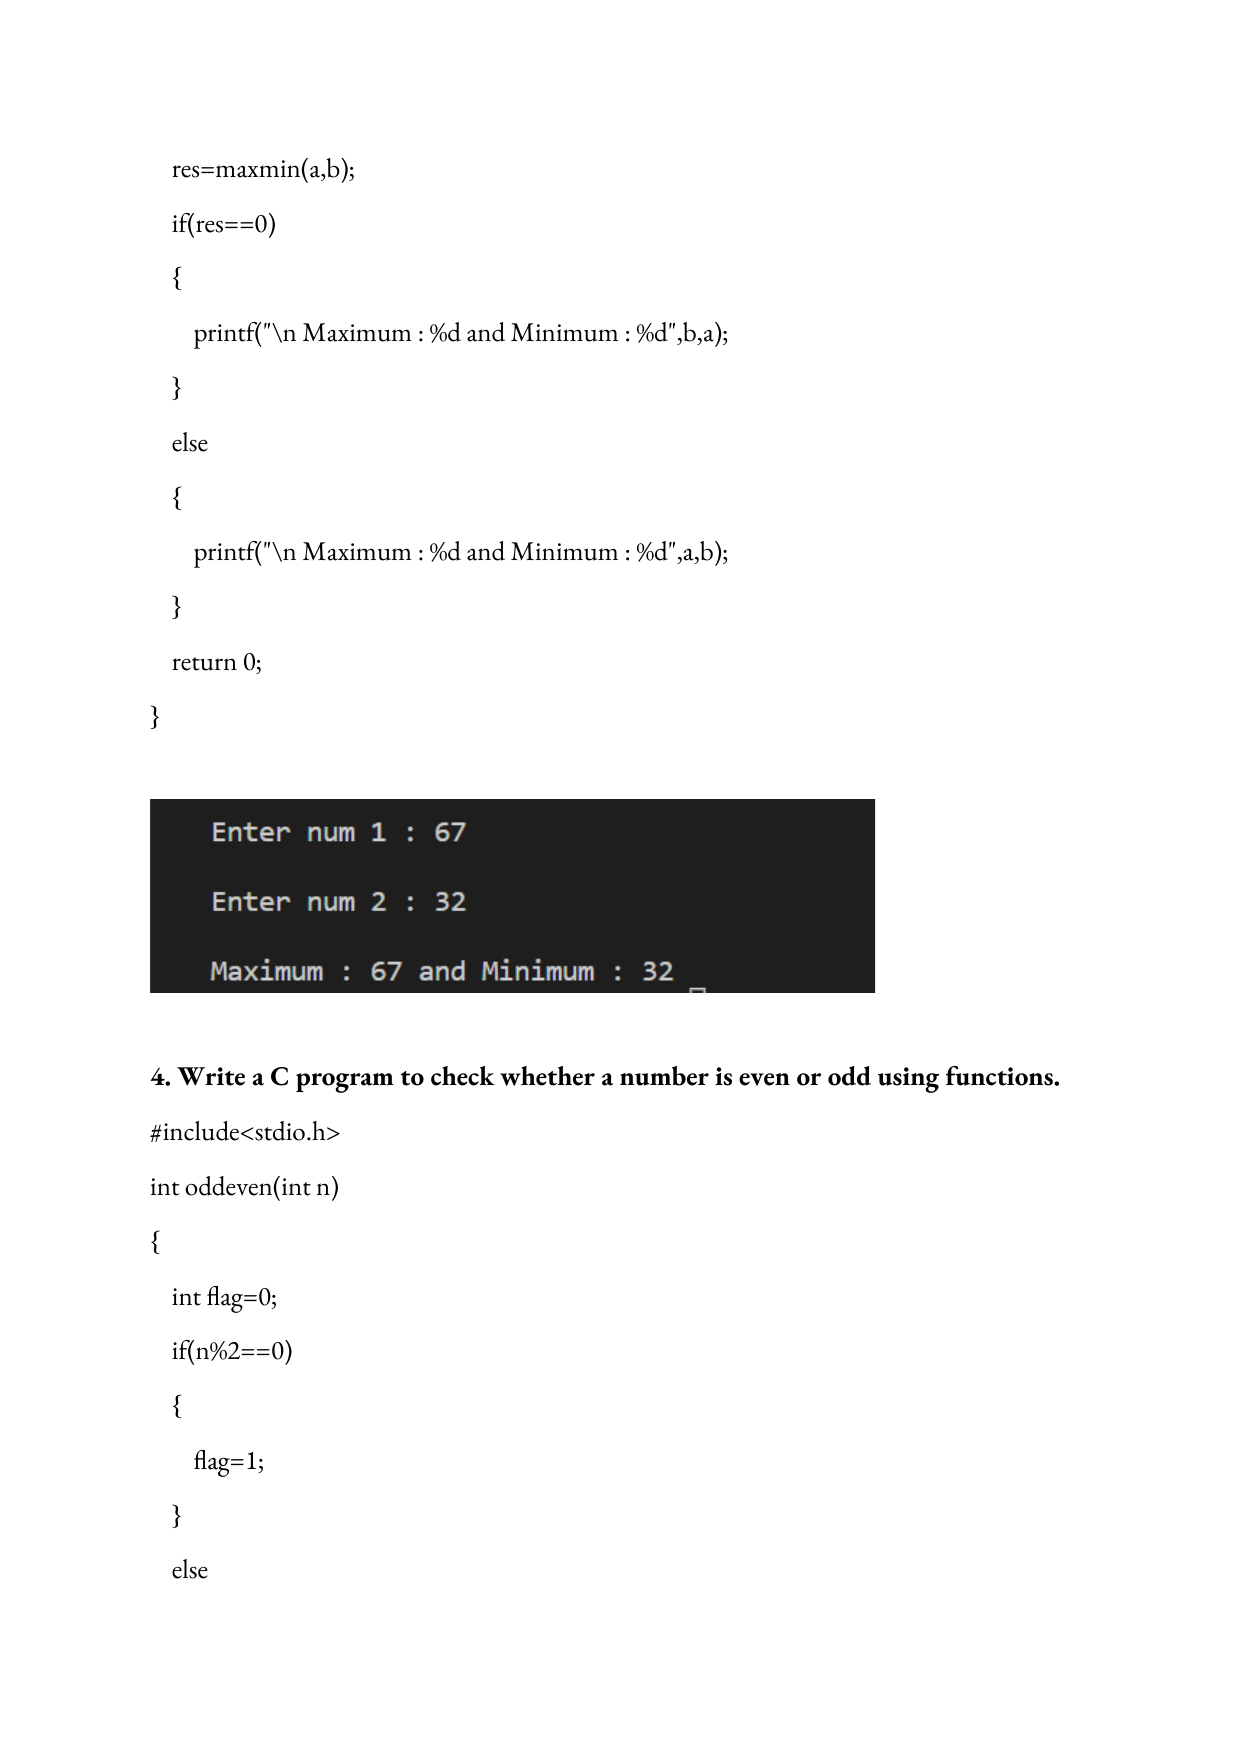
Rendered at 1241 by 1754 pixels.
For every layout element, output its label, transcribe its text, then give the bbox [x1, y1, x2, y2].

text { [150, 1387, 1090, 1422]
text if(res==0) [150, 205, 1090, 240]
text if(n%2==0) [150, 1332, 1090, 1368]
text printf("\n Maximum : %d and Minimum : %d",a,b); [150, 533, 1090, 569]
text else [150, 424, 1090, 459]
text { [150, 479, 1090, 514]
text { [150, 259, 1090, 295]
text printf("\n Maximum : %d and Minimum : %d",b,a); [150, 314, 1090, 350]
text #include<stdio.h> [150, 1113, 1090, 1148]
text int flag=0; [150, 1278, 1090, 1313]
text } [150, 369, 1090, 404]
text 4. Write a C program to check whether a number is even or odd using functions. [150, 1058, 1090, 1094]
text } [150, 1497, 1090, 1532]
text res=maxmin(a,b); [150, 150, 1090, 185]
text return 0; [150, 643, 1090, 678]
text flag=1; [150, 1442, 1090, 1477]
picture [150, 799, 876, 993]
text } [150, 698, 1090, 733]
text else [150, 1552, 1090, 1587]
text } [150, 588, 1090, 624]
text { [150, 1223, 1090, 1258]
text int oddeven(int n) [150, 1168, 1090, 1203]
